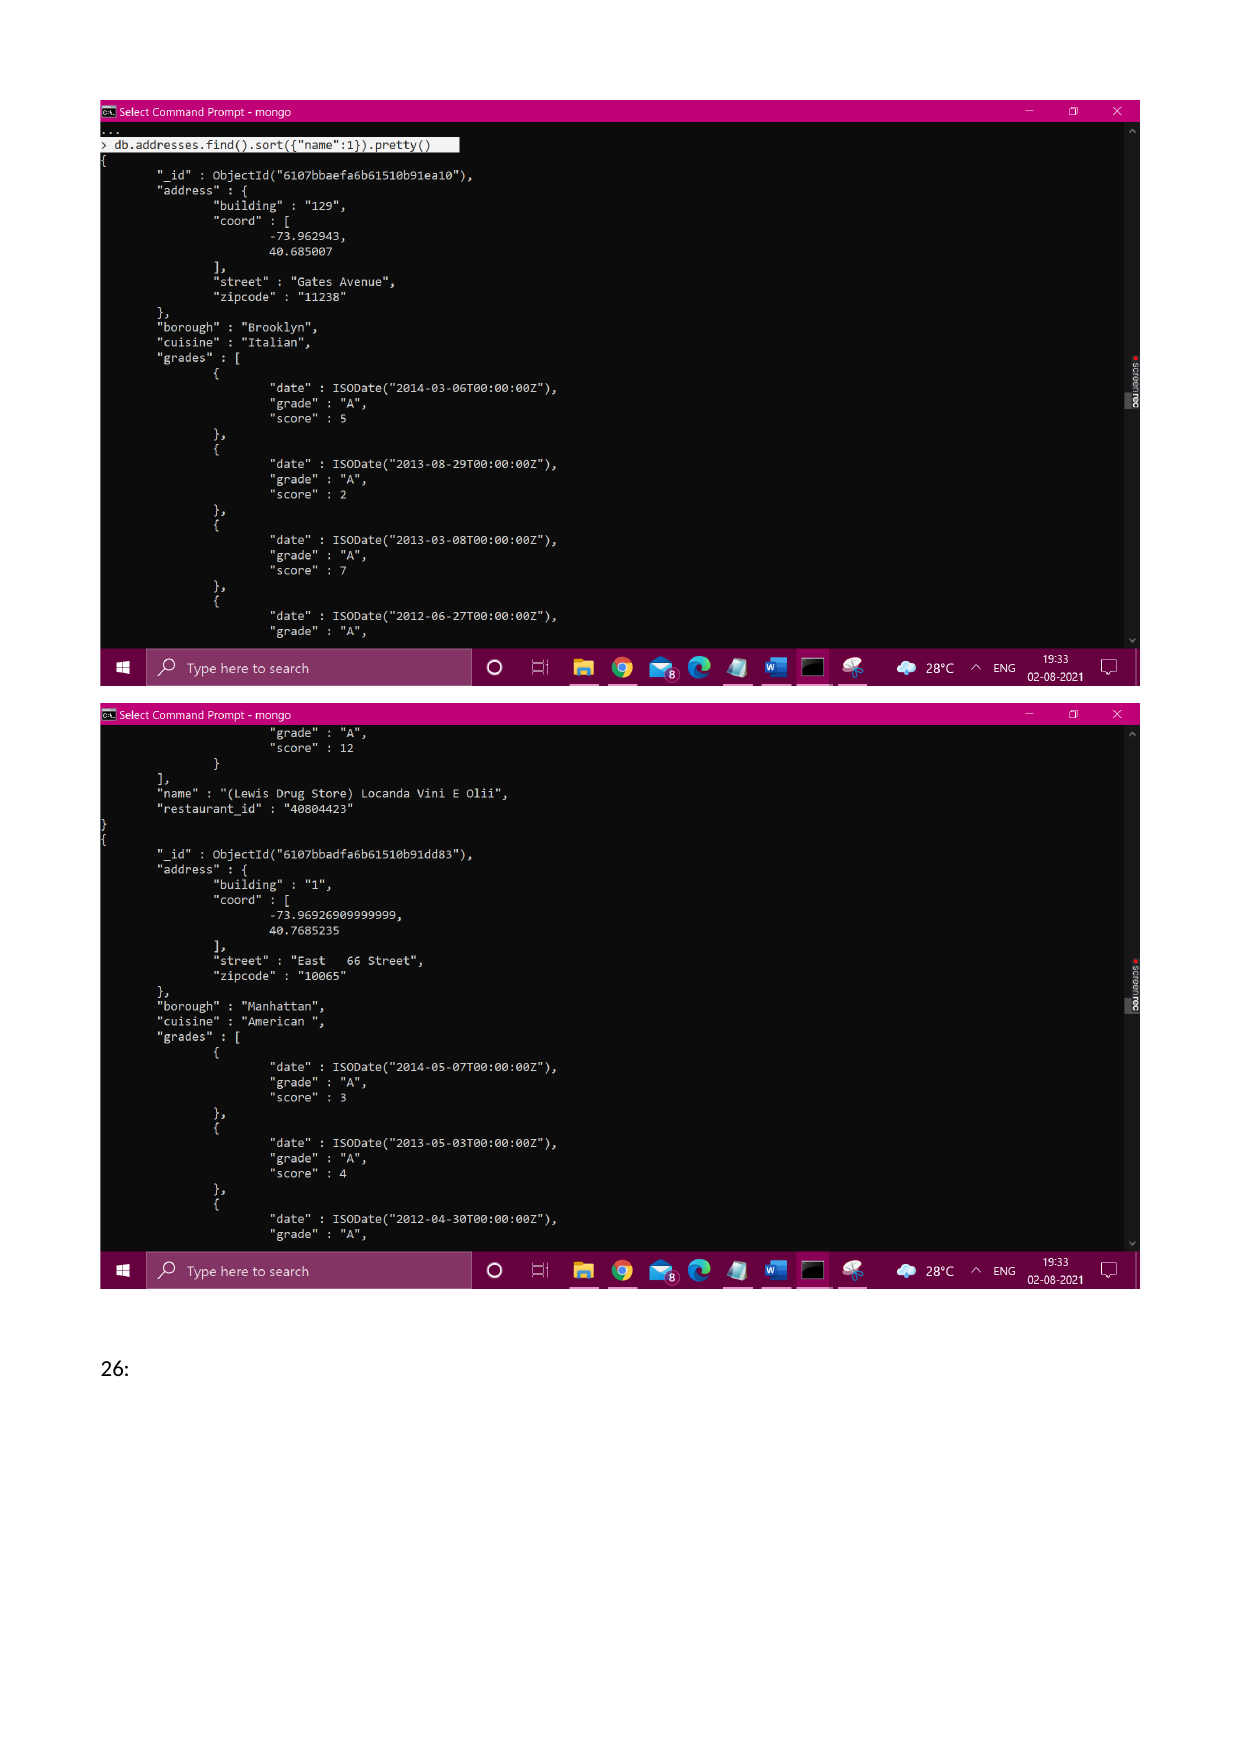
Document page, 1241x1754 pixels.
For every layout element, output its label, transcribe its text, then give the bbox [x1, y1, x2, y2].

text 26: [100, 1354, 1140, 1382]
picture [100, 703, 1140, 1289]
picture [100, 100, 1140, 686]
